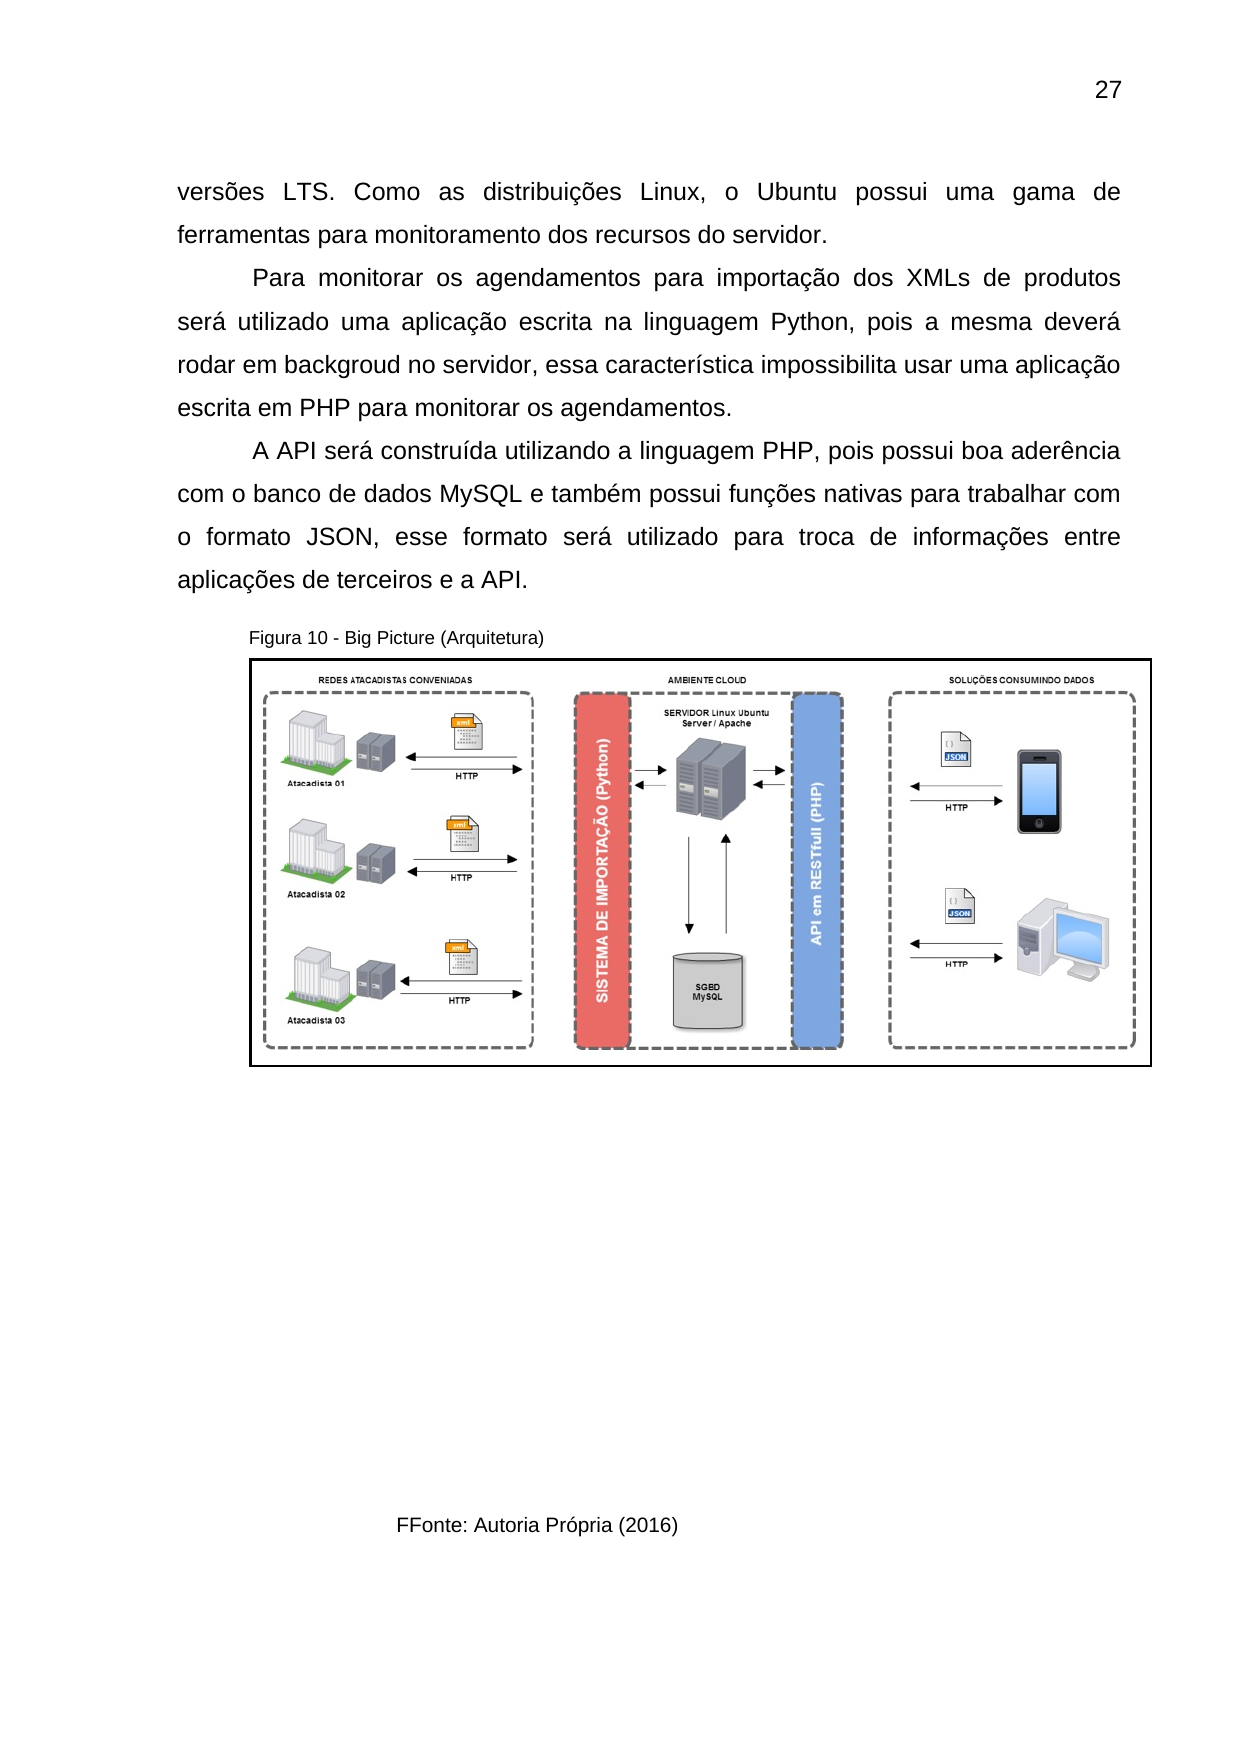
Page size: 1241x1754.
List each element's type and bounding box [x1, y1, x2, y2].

picture [249, 658, 1152, 1067]
